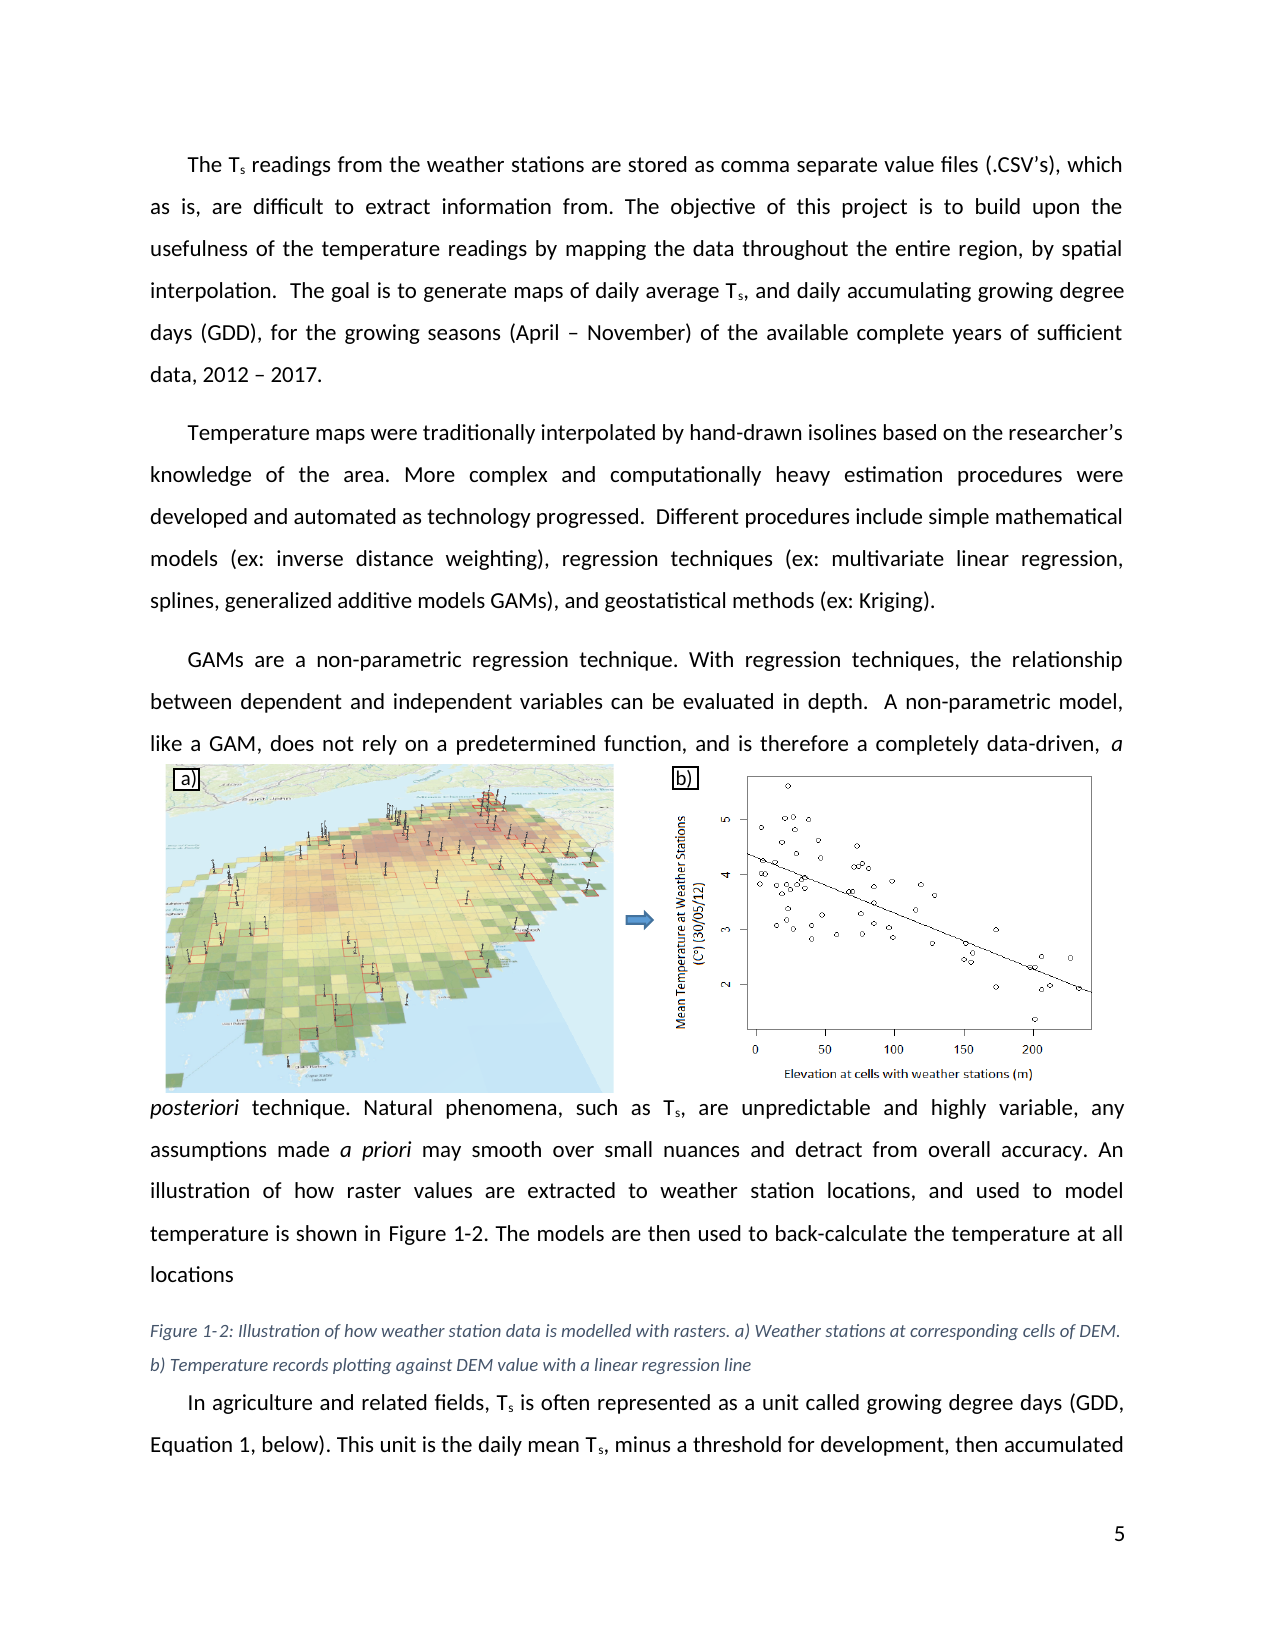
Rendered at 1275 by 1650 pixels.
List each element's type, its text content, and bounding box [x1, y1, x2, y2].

picture [662, 762, 1110, 1092]
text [150, 1388, 1125, 1458]
picture [165, 764, 614, 1093]
text Figure 1-2: Illustration of how weather station data is modelled with rasters. a) Weather stations at corresponding cells of DEM. b) Temperature records plotting against DEM value with a linear regression line [150, 1319, 1125, 1377]
text Temperature maps were traditionally interpolated by hand-drawn isolines based on the researcher’s knowledge of the area. More complex and computationally heavy estimation procedures were developed and automated as technology progressed. Different procedures include simple mathematical models (ex: inverse distance weighting), regression techniques (ex: multivariate linear regression, splines, generalized additive models GAMs), and geostatistical methods (ex: Kriging). [150, 418, 1125, 614]
text The Ts readings from the weather stations are stored as comma separate value files (.CSV’s), which as is, are difficult to extract information from. The objective of this project is to build upon the usefulness of the temperature readings by mapping the data throughout the entire region, by spatial interpolation. The goal is to generate maps of daily average Ts, and daily accumulating growing degree days (GDD), for the growing seasons (April – November) of the available complete years of sufficient data, 2012 – 2017. [150, 150, 1125, 388]
